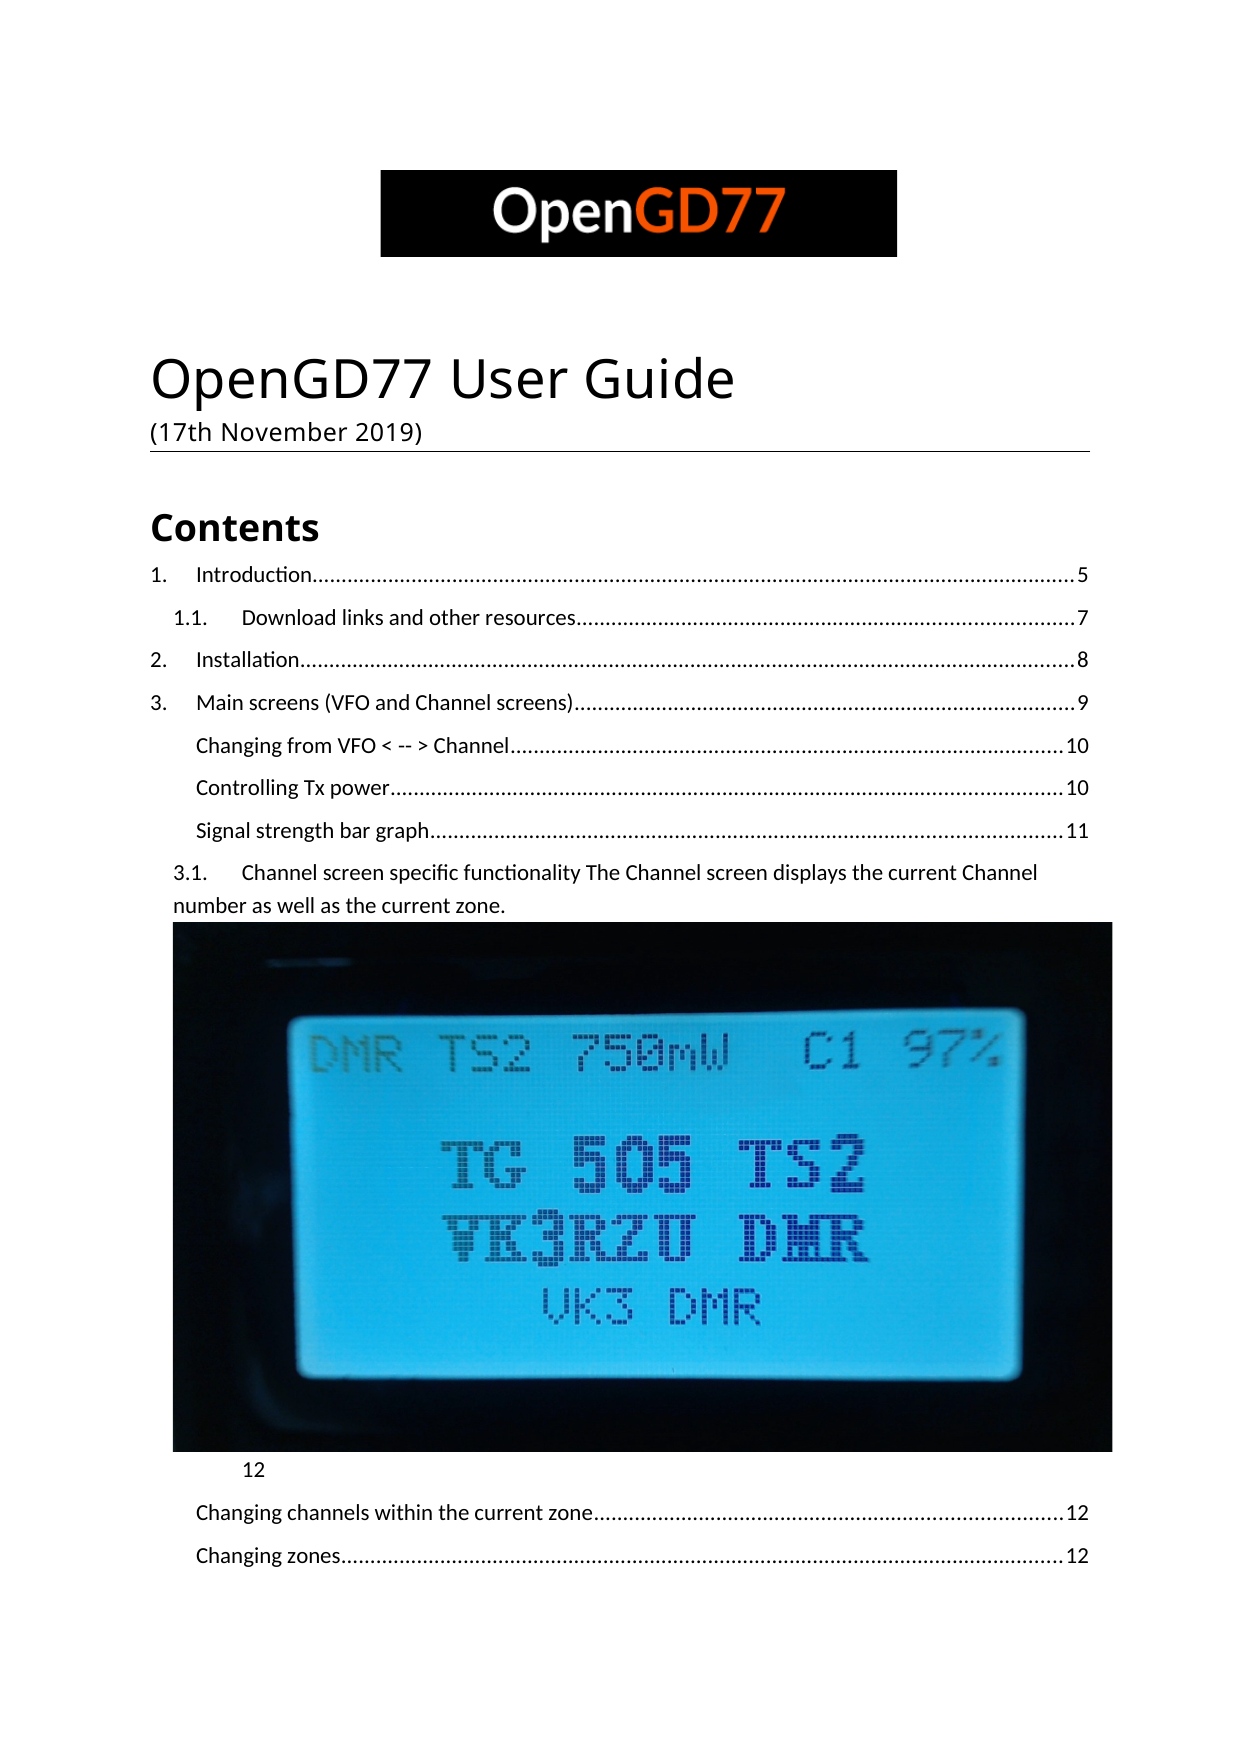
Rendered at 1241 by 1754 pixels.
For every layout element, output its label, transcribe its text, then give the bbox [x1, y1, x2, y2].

picture [172, 922, 1113, 1452]
title OpenGD77 User Guide (17th November 2019) [150, 341, 1090, 451]
picture [380, 170, 898, 257]
